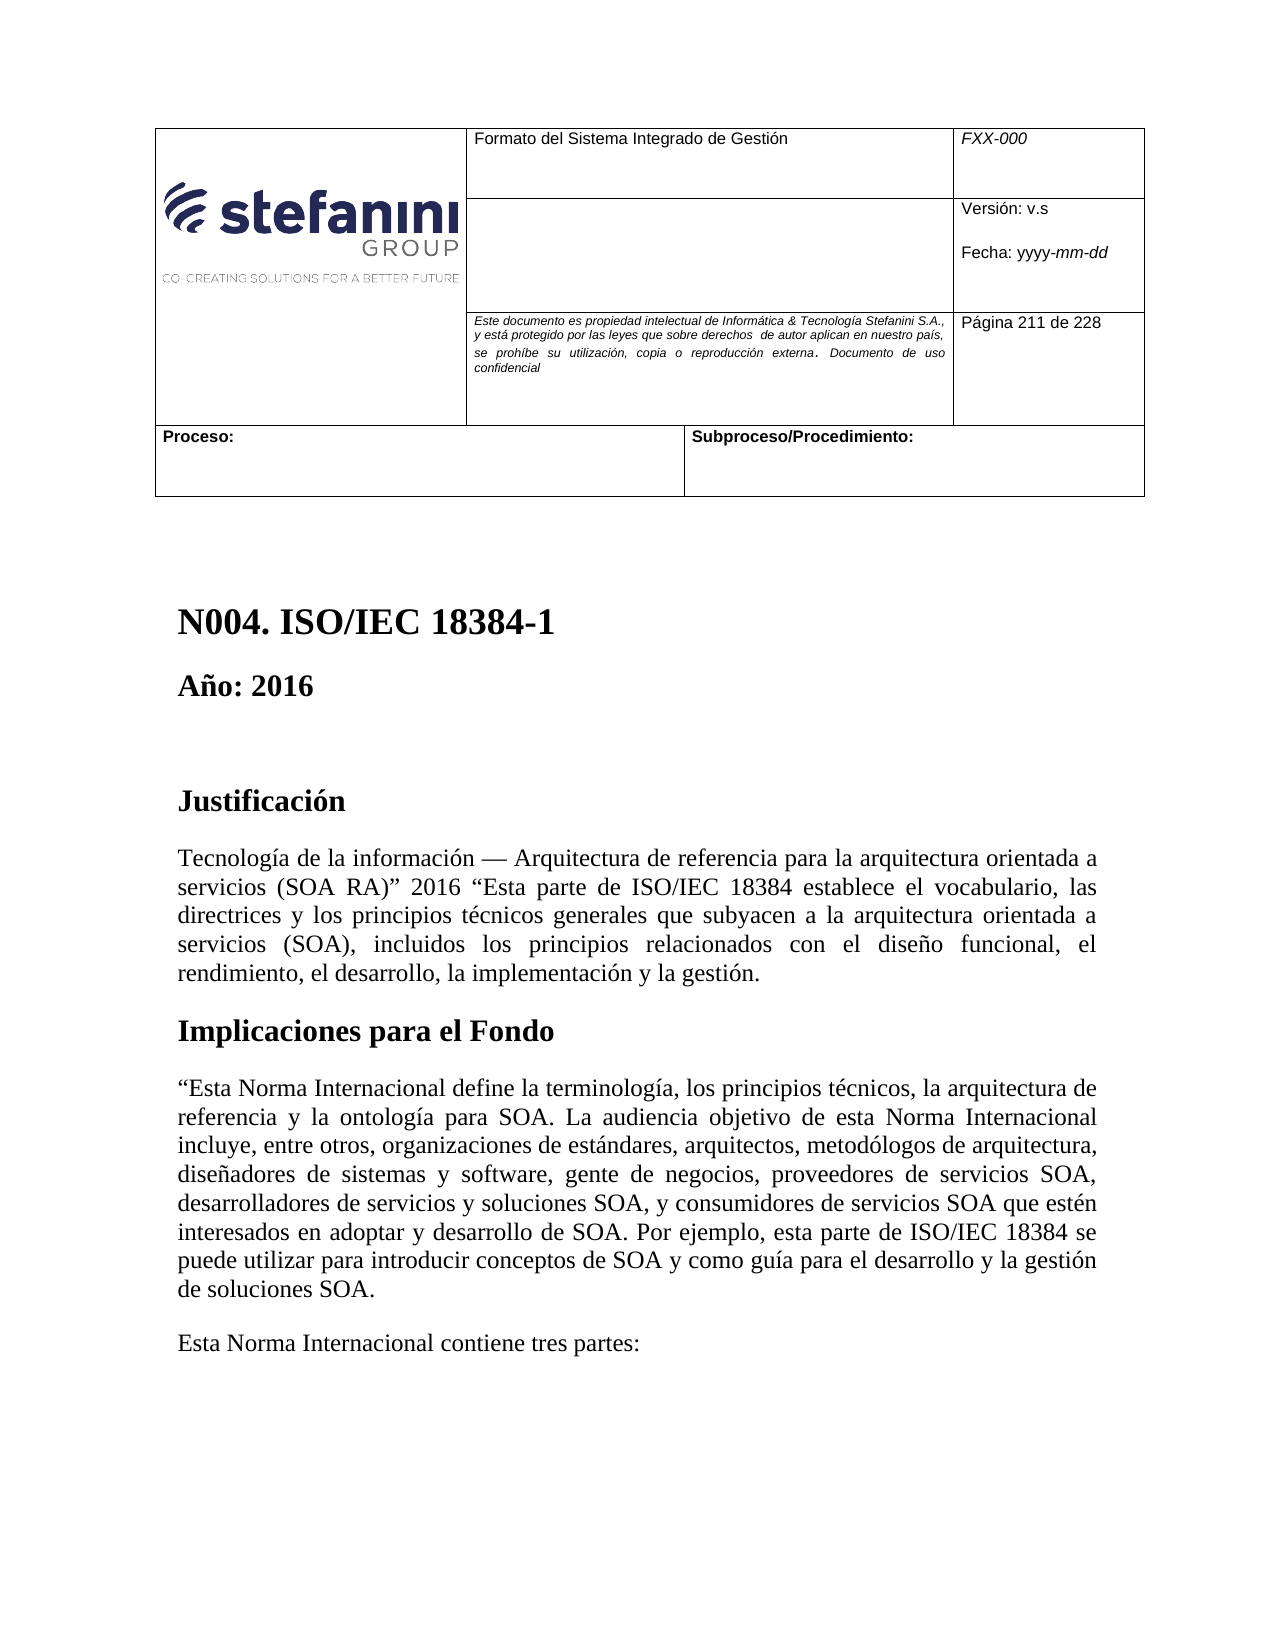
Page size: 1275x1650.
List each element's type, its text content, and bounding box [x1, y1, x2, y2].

picture [162, 182, 460, 286]
text Tecnología de la información — Arquitectura de referencia para la arquitectura orientada a servicios (SOA RA)” 2016 “Esta parte de ISO/IEC 18384 establece el vocabulario, las directrices y los principios técnicos generales que subyacen a la arquitectura orientada a servicios (SOA), incluidos los principios relacionados con el diseño funcional, el rendimiento, el desarrollo, la implementación y la gestión. [177, 843, 1098, 987]
text Esta Norma Internacional contiene tres partes: [177, 1328, 1098, 1357]
subtitle Año: 2016 [177, 667, 1098, 703]
subtitle Implicaciones para el Fondo [177, 1012, 1098, 1048]
subtitle Justificación [177, 782, 1098, 818]
subtitle N004. ISO/IEC 18384-1 [177, 599, 1098, 642]
text “Esta Norma Internacional define la terminología, los principios técnicos, la arquitectura de referencia y la ontología para SOA. La audiencia objetivo de esta Norma Internacional incluye, entre otros, organizaciones de estándares, arquitectos, metodólogos de arquitectura, diseñadores de sistemas y software, gente de negocios, proveedores de servicios SOA, desarrolladores de servicios y soluciones SOA, y consumidores de servicios SOA que estén interesados ​​en adoptar y desarrollo de SOA. Por ejemplo, esta parte de ISO/IEC 18384 se puede utilizar para introducir conceptos de SOA y como guía para el desarrollo y la gestión de soluciones SOA. [177, 1073, 1098, 1303]
